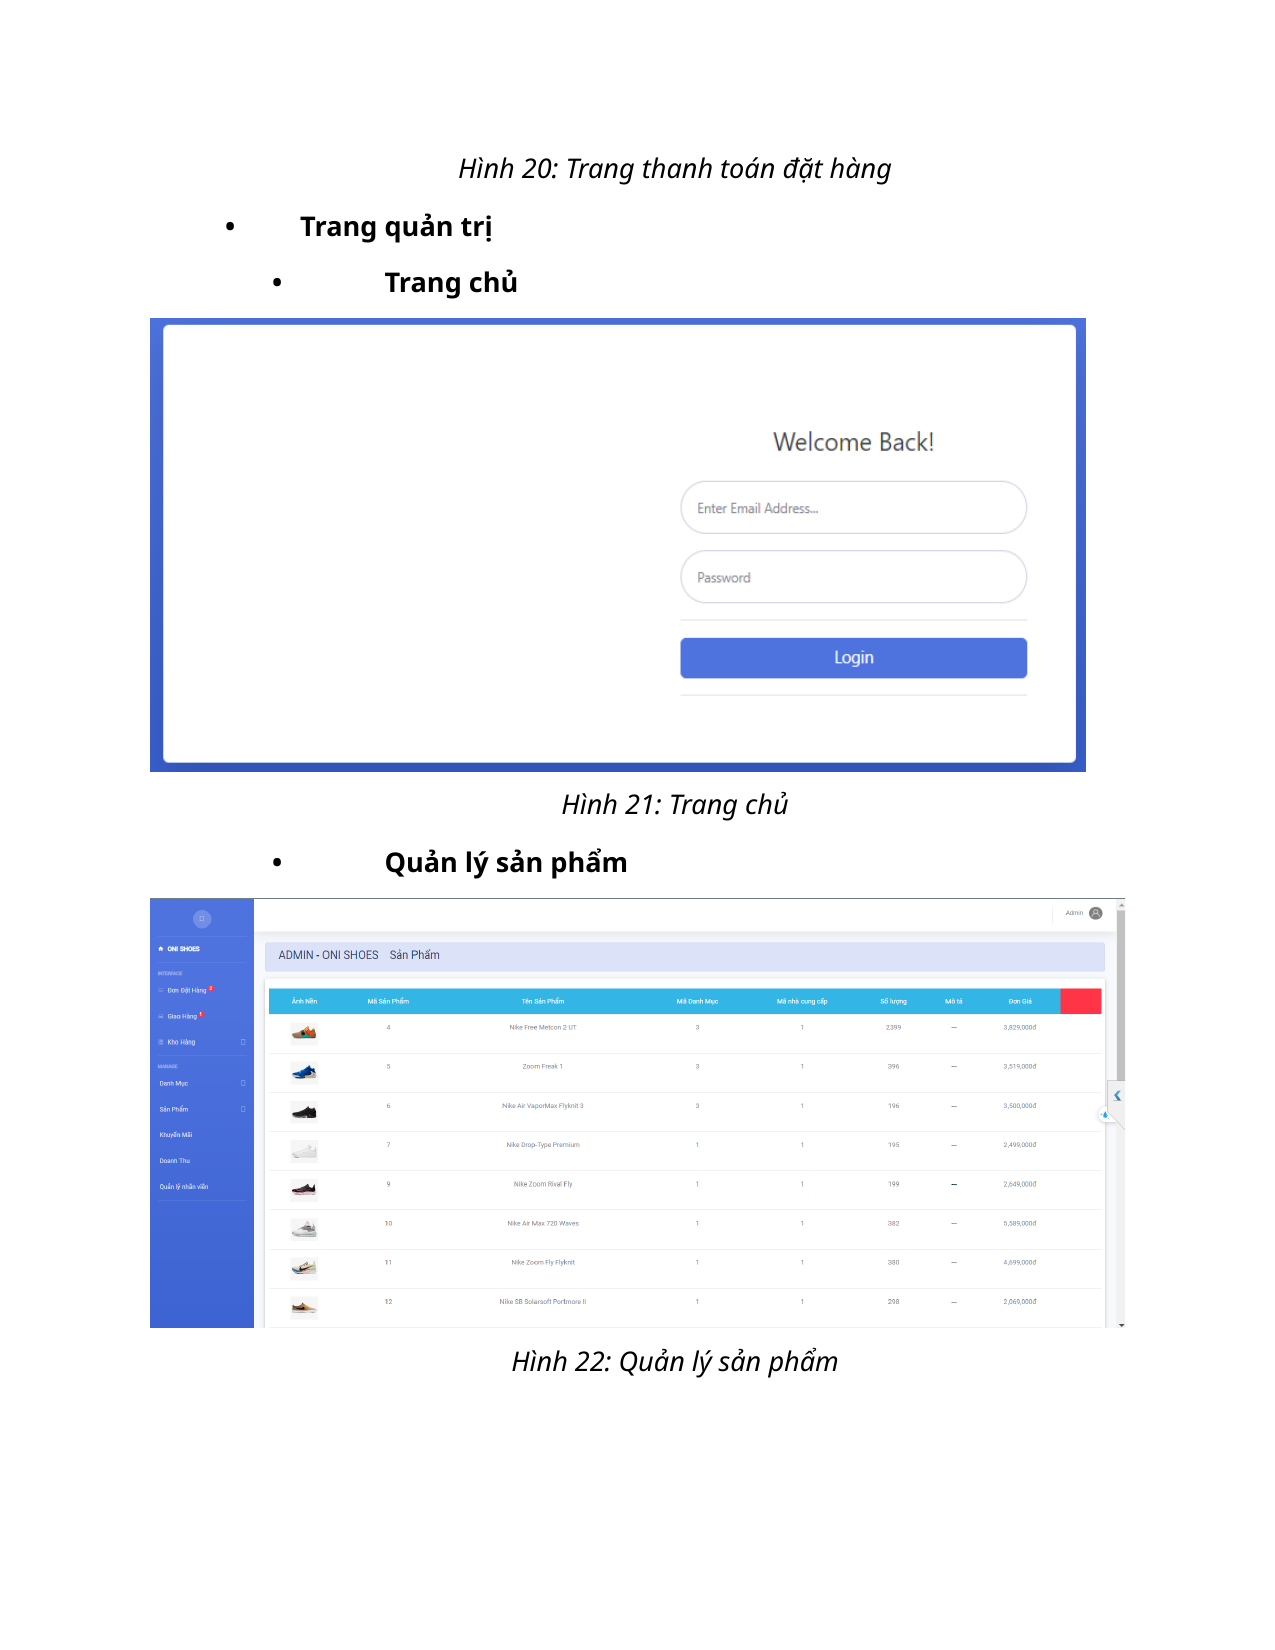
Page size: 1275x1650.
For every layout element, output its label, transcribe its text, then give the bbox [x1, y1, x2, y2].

picture [150, 318, 1086, 772]
text Hình 22: Quản lý sản phẩm [225, 1342, 1125, 1379]
text Hình 21: Trang chủ [225, 786, 1125, 823]
list Trang quản trị [225, 208, 1125, 244]
list Quản lý sản phẩm [272, 843, 1125, 880]
text Hình 20: Trang thanh toán đặt hàng [225, 150, 1125, 187]
picture [150, 898, 1125, 1328]
list Trang chủ [272, 263, 1125, 300]
